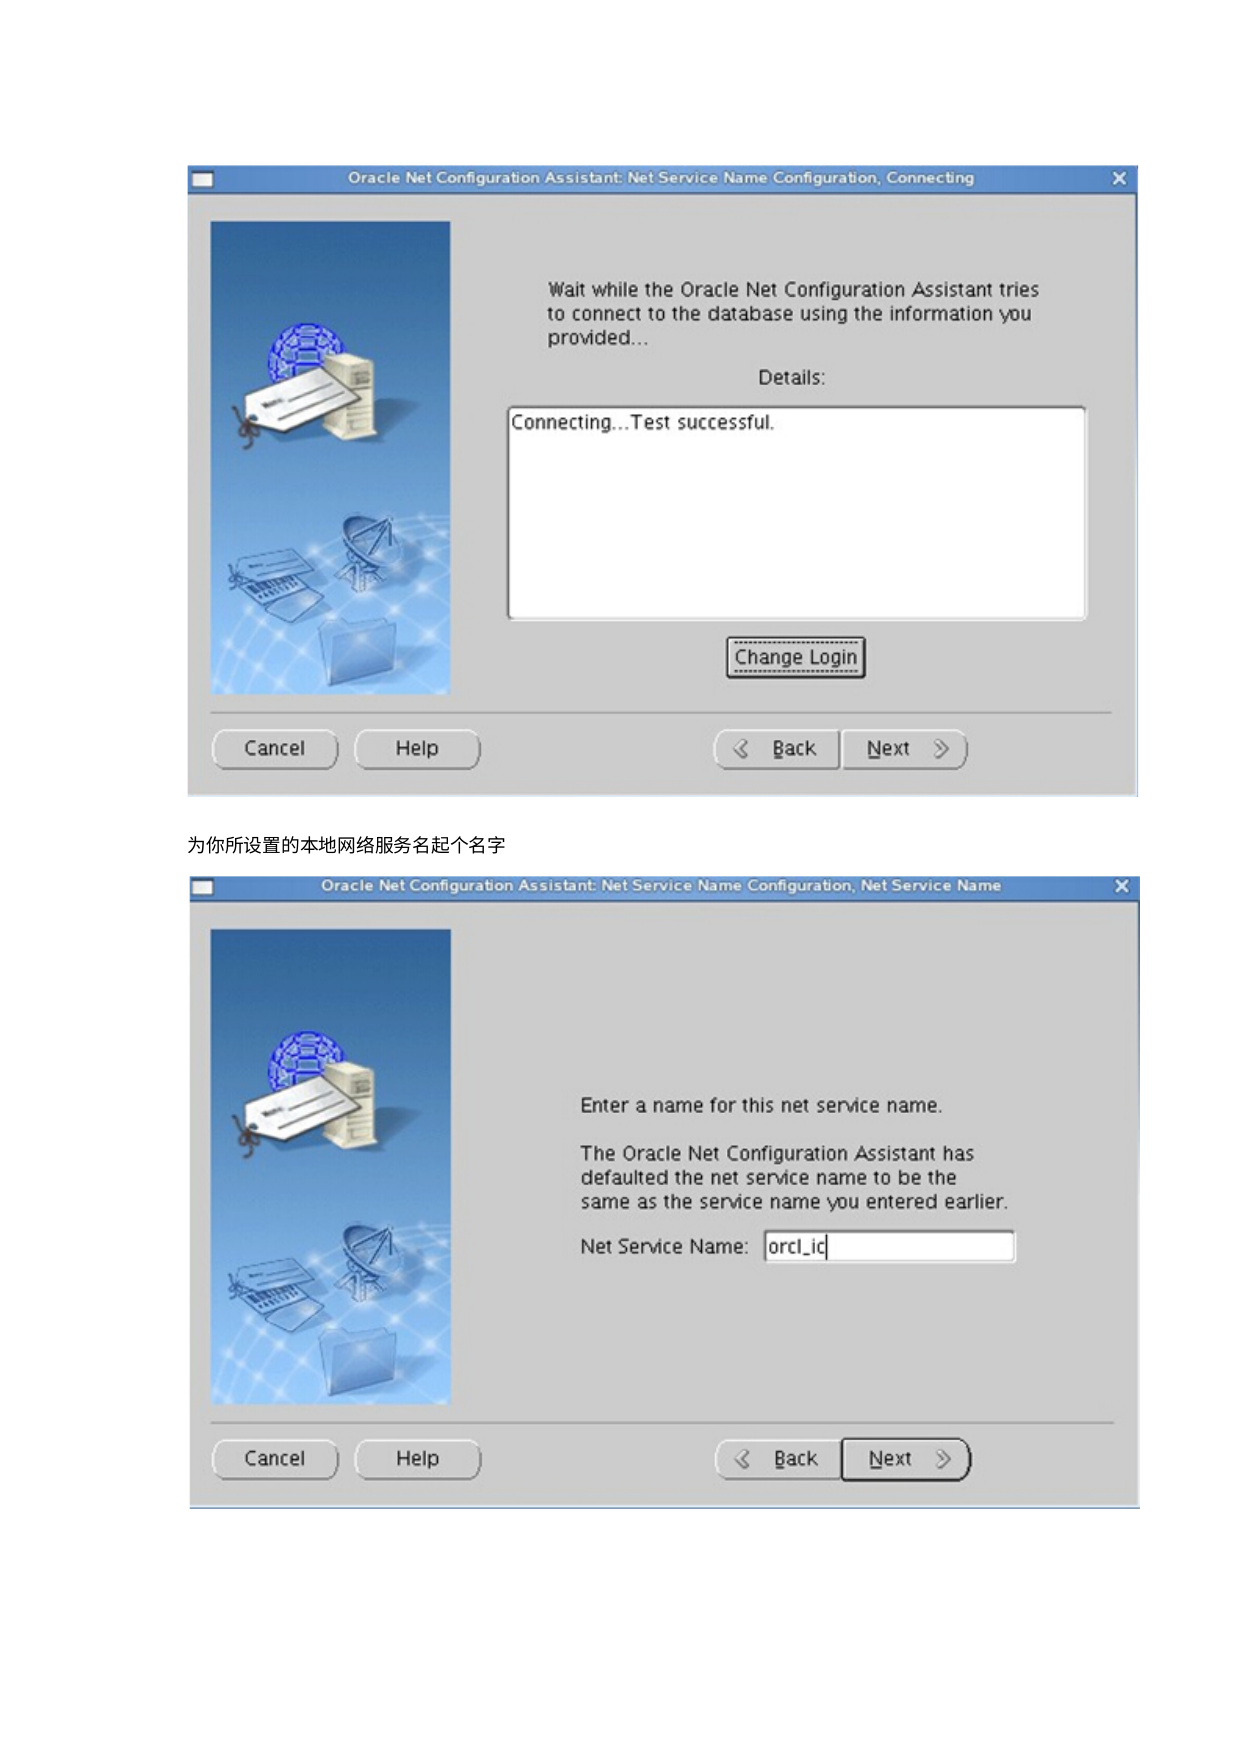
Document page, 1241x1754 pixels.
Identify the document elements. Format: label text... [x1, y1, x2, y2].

picture [187, 162, 1139, 797]
picture [187, 875, 1140, 1509]
text 为你所设置的本地网络服务名起个名字 [187, 828, 1053, 860]
